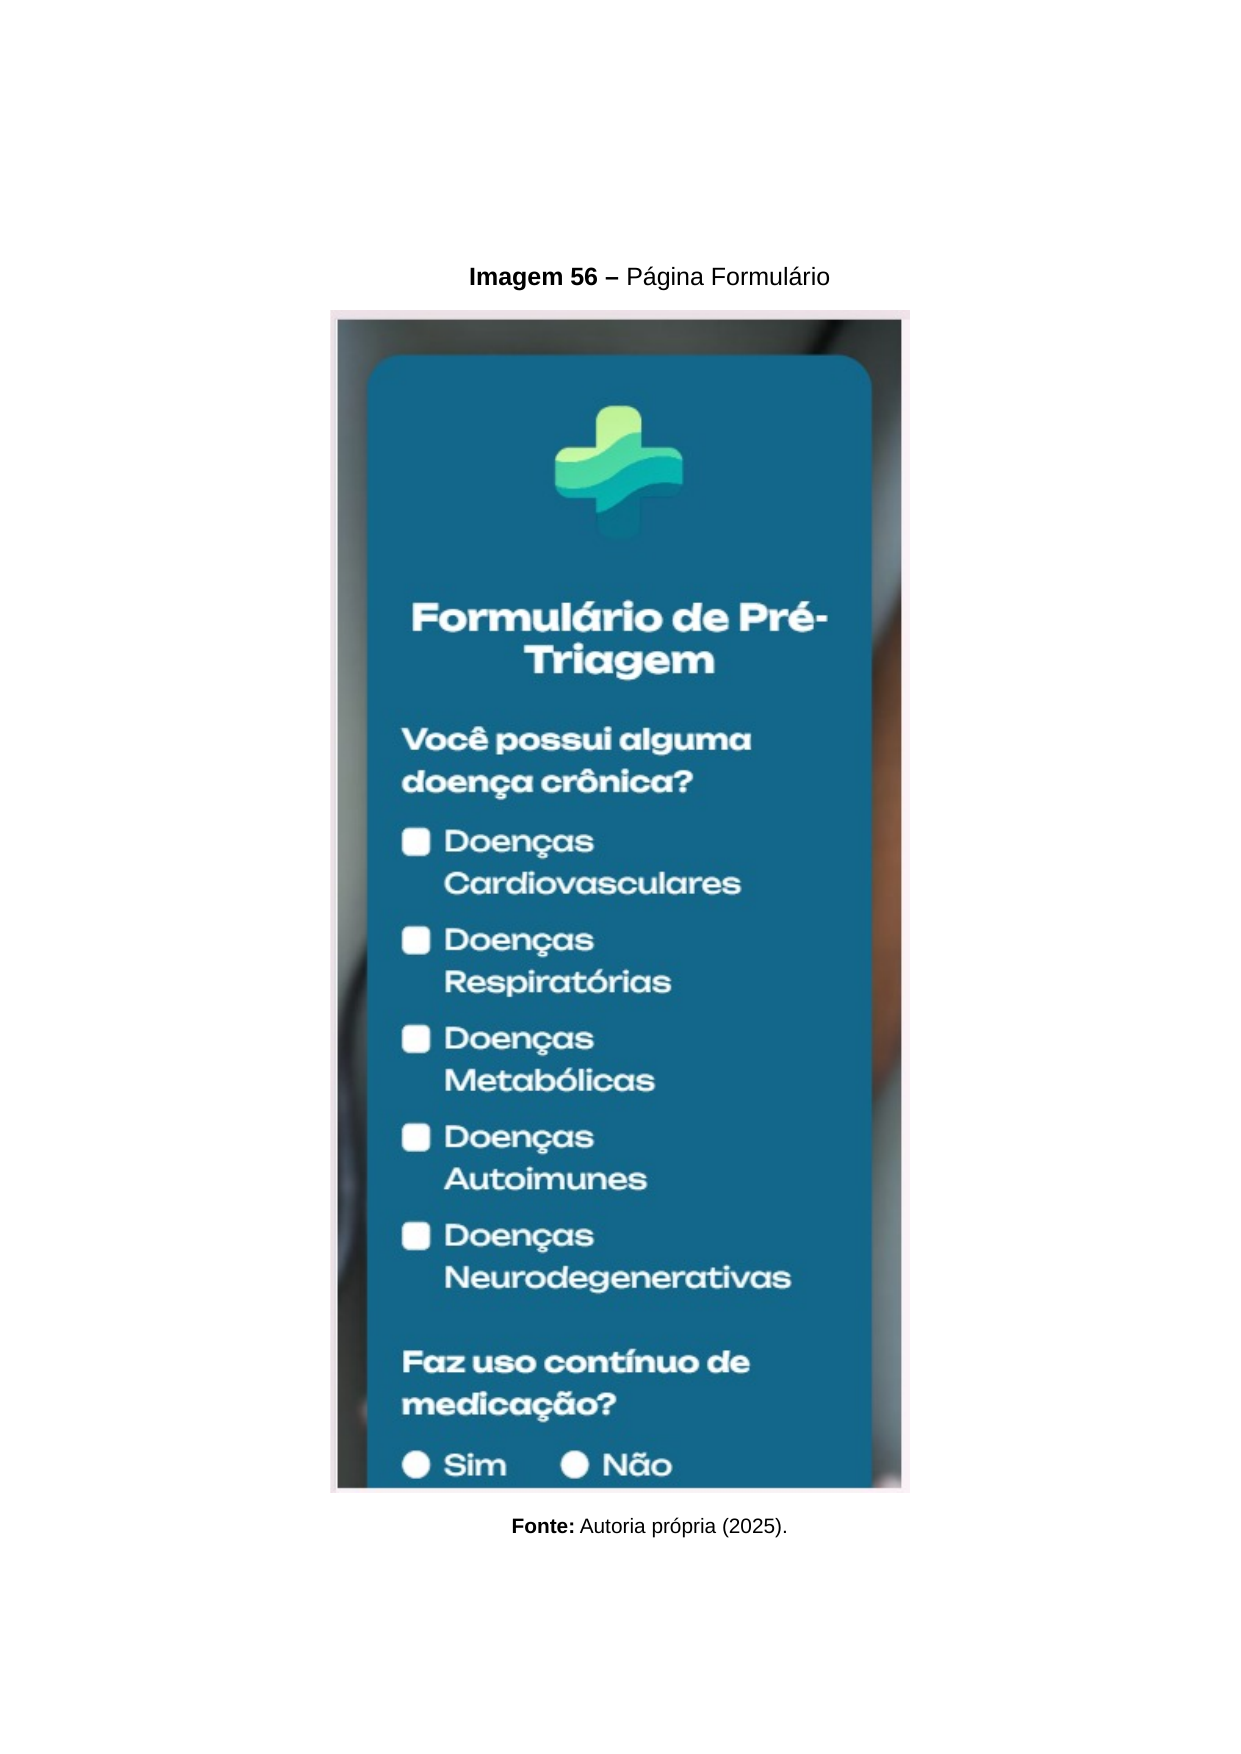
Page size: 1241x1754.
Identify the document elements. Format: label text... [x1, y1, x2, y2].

picture [330, 310, 910, 1493]
text Imagem 56 – Página Formulário [177, 262, 1122, 291]
